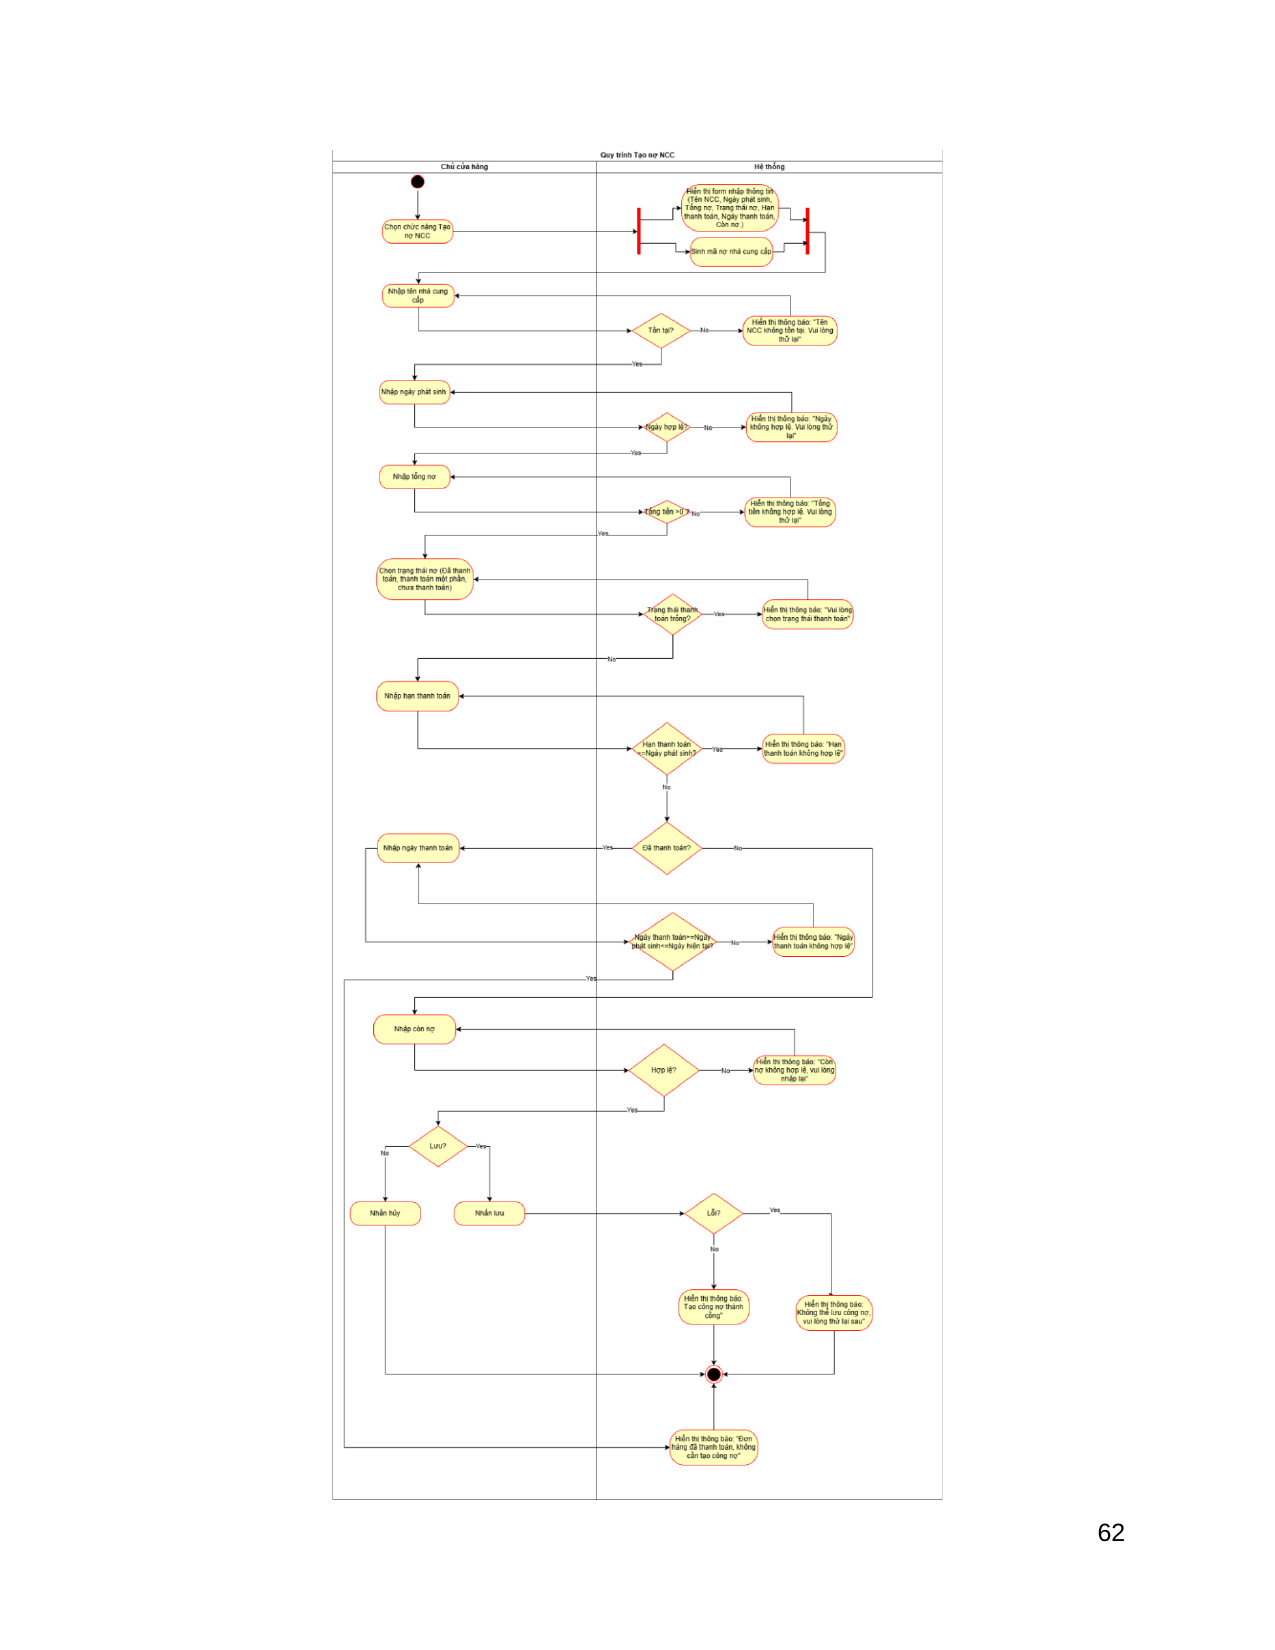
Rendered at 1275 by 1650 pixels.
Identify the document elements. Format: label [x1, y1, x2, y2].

picture [332, 150, 943, 1500]
